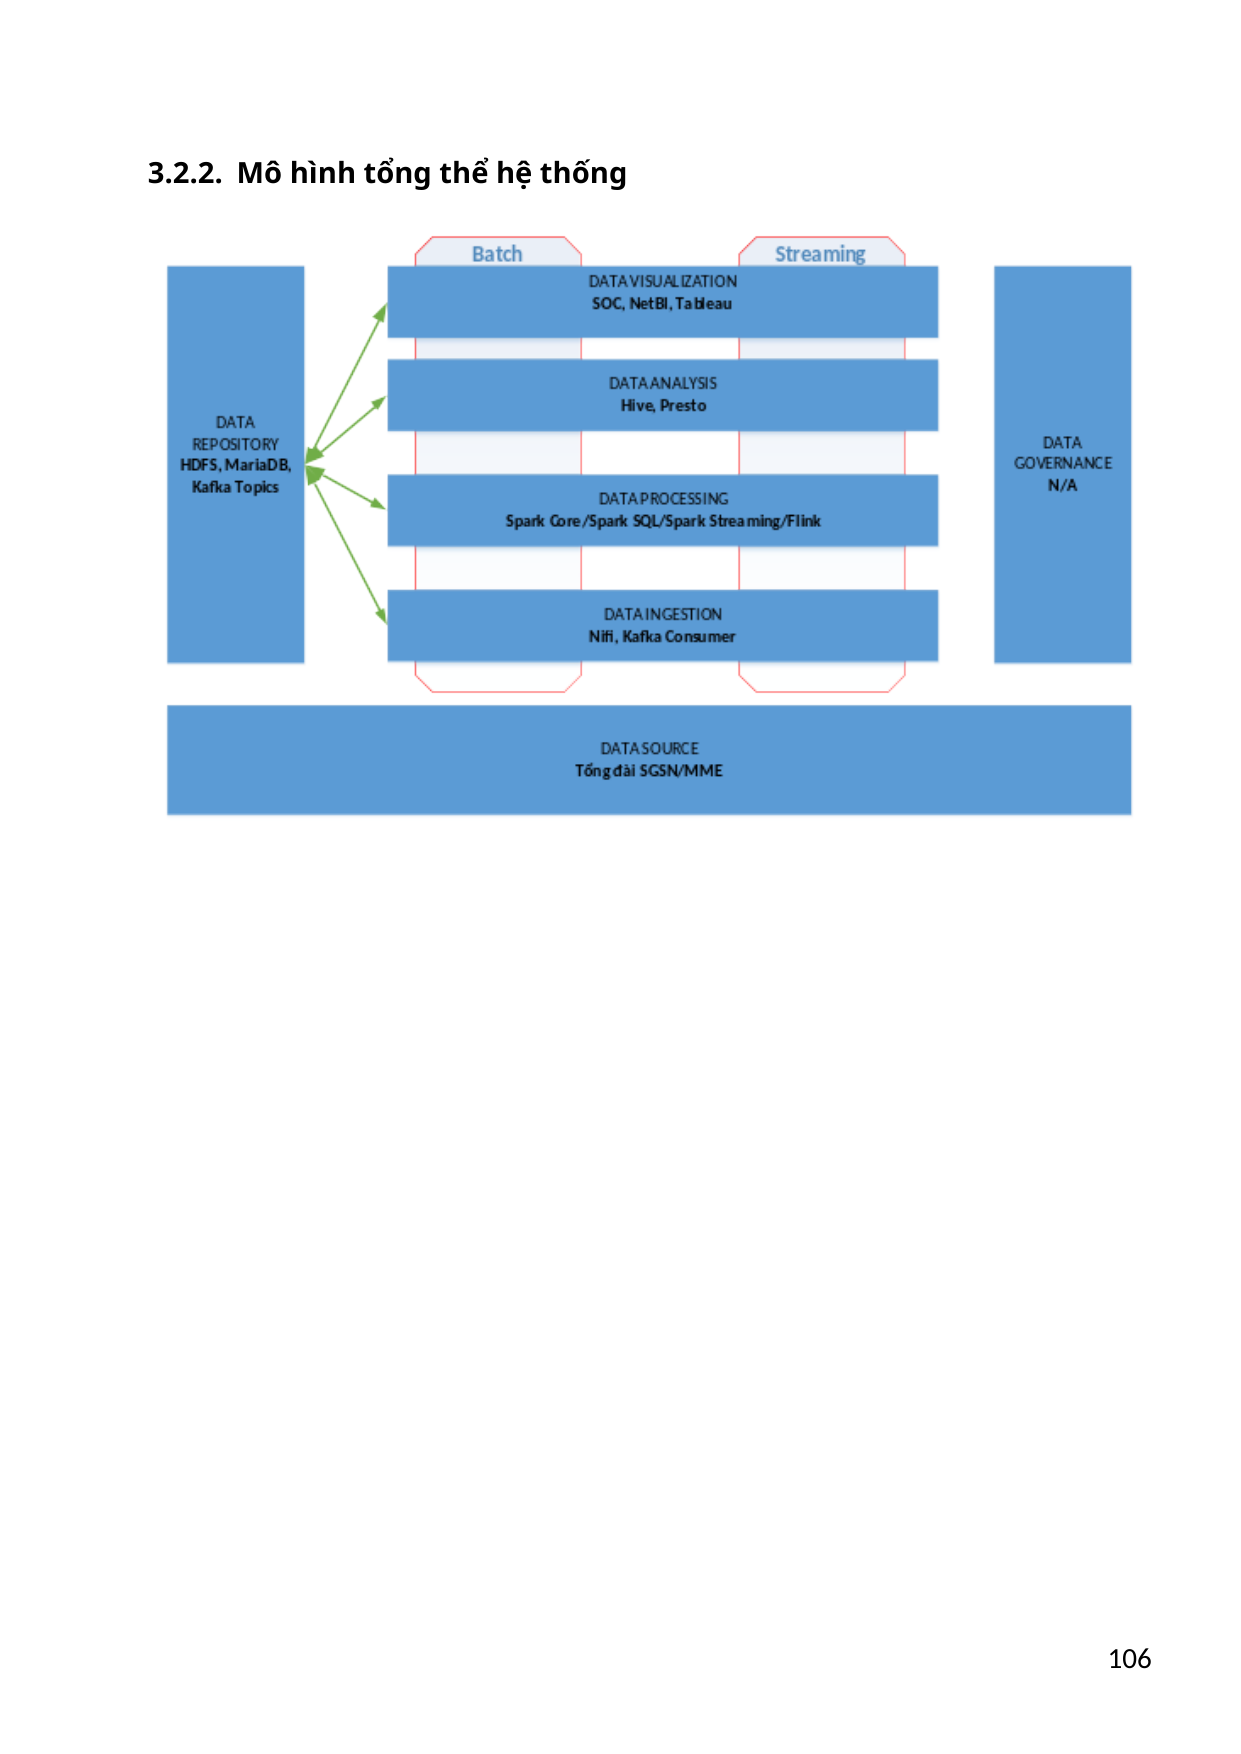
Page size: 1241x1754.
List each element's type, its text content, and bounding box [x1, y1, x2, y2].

subtitle Mô hình tổng thể hệ thống [148, 152, 1152, 192]
